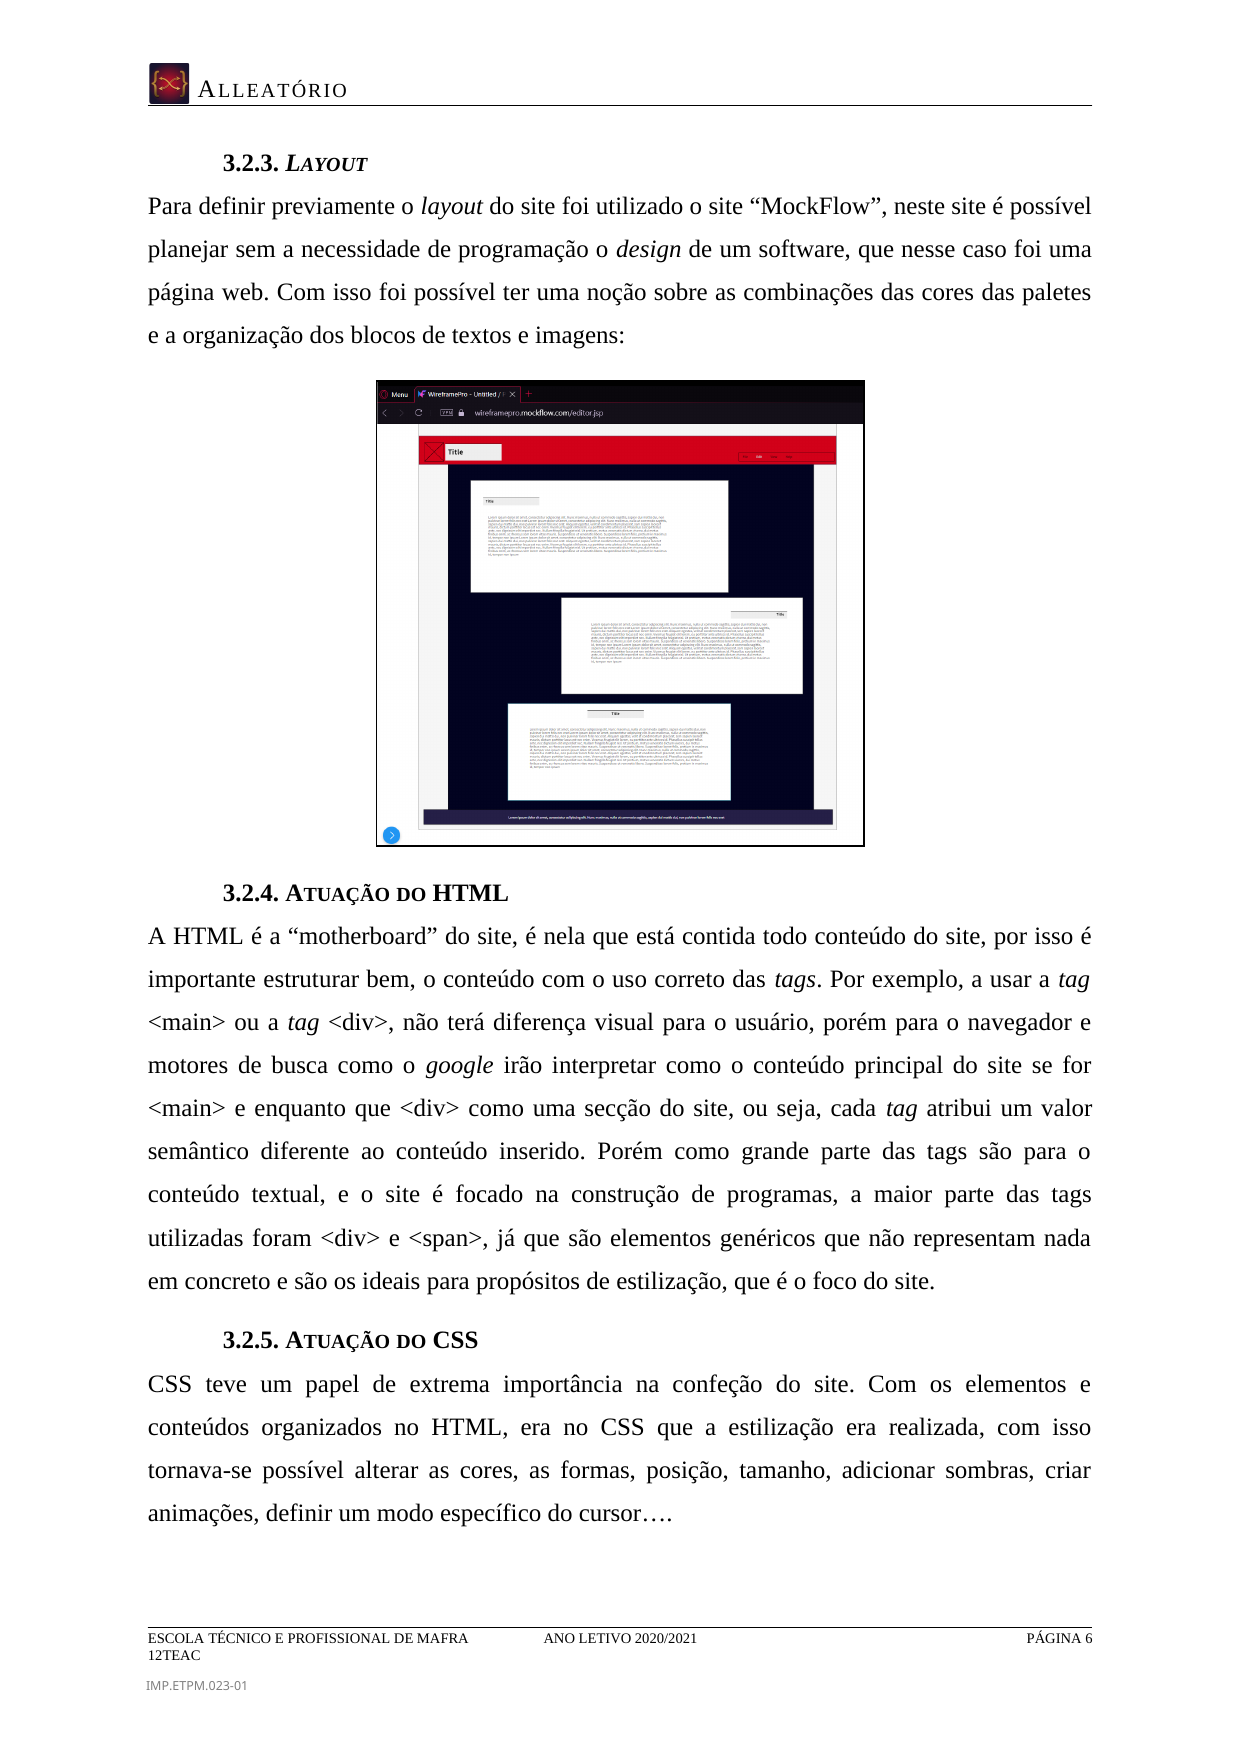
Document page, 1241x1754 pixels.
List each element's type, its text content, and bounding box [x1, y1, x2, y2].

picture [377, 382, 863, 845]
text A HTML é a “motherboard” do site, é nela que está contida todo conteúdo do site, por isso é importante estruturar bem, o conteúdo com o uso correto das tags. Por exemplo, a usar a tag <main> ou a tag <div>, não terá diferença visual para o usuário, porém para o navegador e motores de busca como o google irão interpretar como o conteúdo principal do site se for <main> e enquanto que <div> como uma secção do site, ou seja, cada tag atribui um valor semântico diferente ao conteúdo inserido. Porém como grande parte das tags são para o conteúdo textual, e o site é focado na construção de programas, a maior parte das tags utilizadas foram <div> e <span>, já que são elementos genéricos que não representam nada em concreto e são os ideais para propósitos de estilização, que é o foco do site. [148, 921, 1092, 1294]
text CSS teve um papel de extrema importância na confeção do site. Com os elementos e conteúdos organizados no HTML, era no CSS que a estilização era realizada, com isso tornava-se possível alterar as cores, as formas, posição, tamanho, adicionar sombras, criar animações, definir um modo específico do cursor…. [148, 1369, 1092, 1527]
picture [149, 63, 190, 104]
subtitle Atuação do CSS [223, 1326, 1092, 1354]
subtitle Atuação do HTML [223, 878, 1092, 906]
subtitle Layout [223, 148, 1092, 176]
text Para definir previamente o layout do site foi utilizado o site “MockFlow”, neste site é possível planejar sem a necessidade de programação o design de um software, que nesse caso foi uma página web. Com isso foi possível ter uma noção sobre as combinações das cores das paletes e a organização dos blocos de textos e imagens: [148, 191, 1092, 349]
